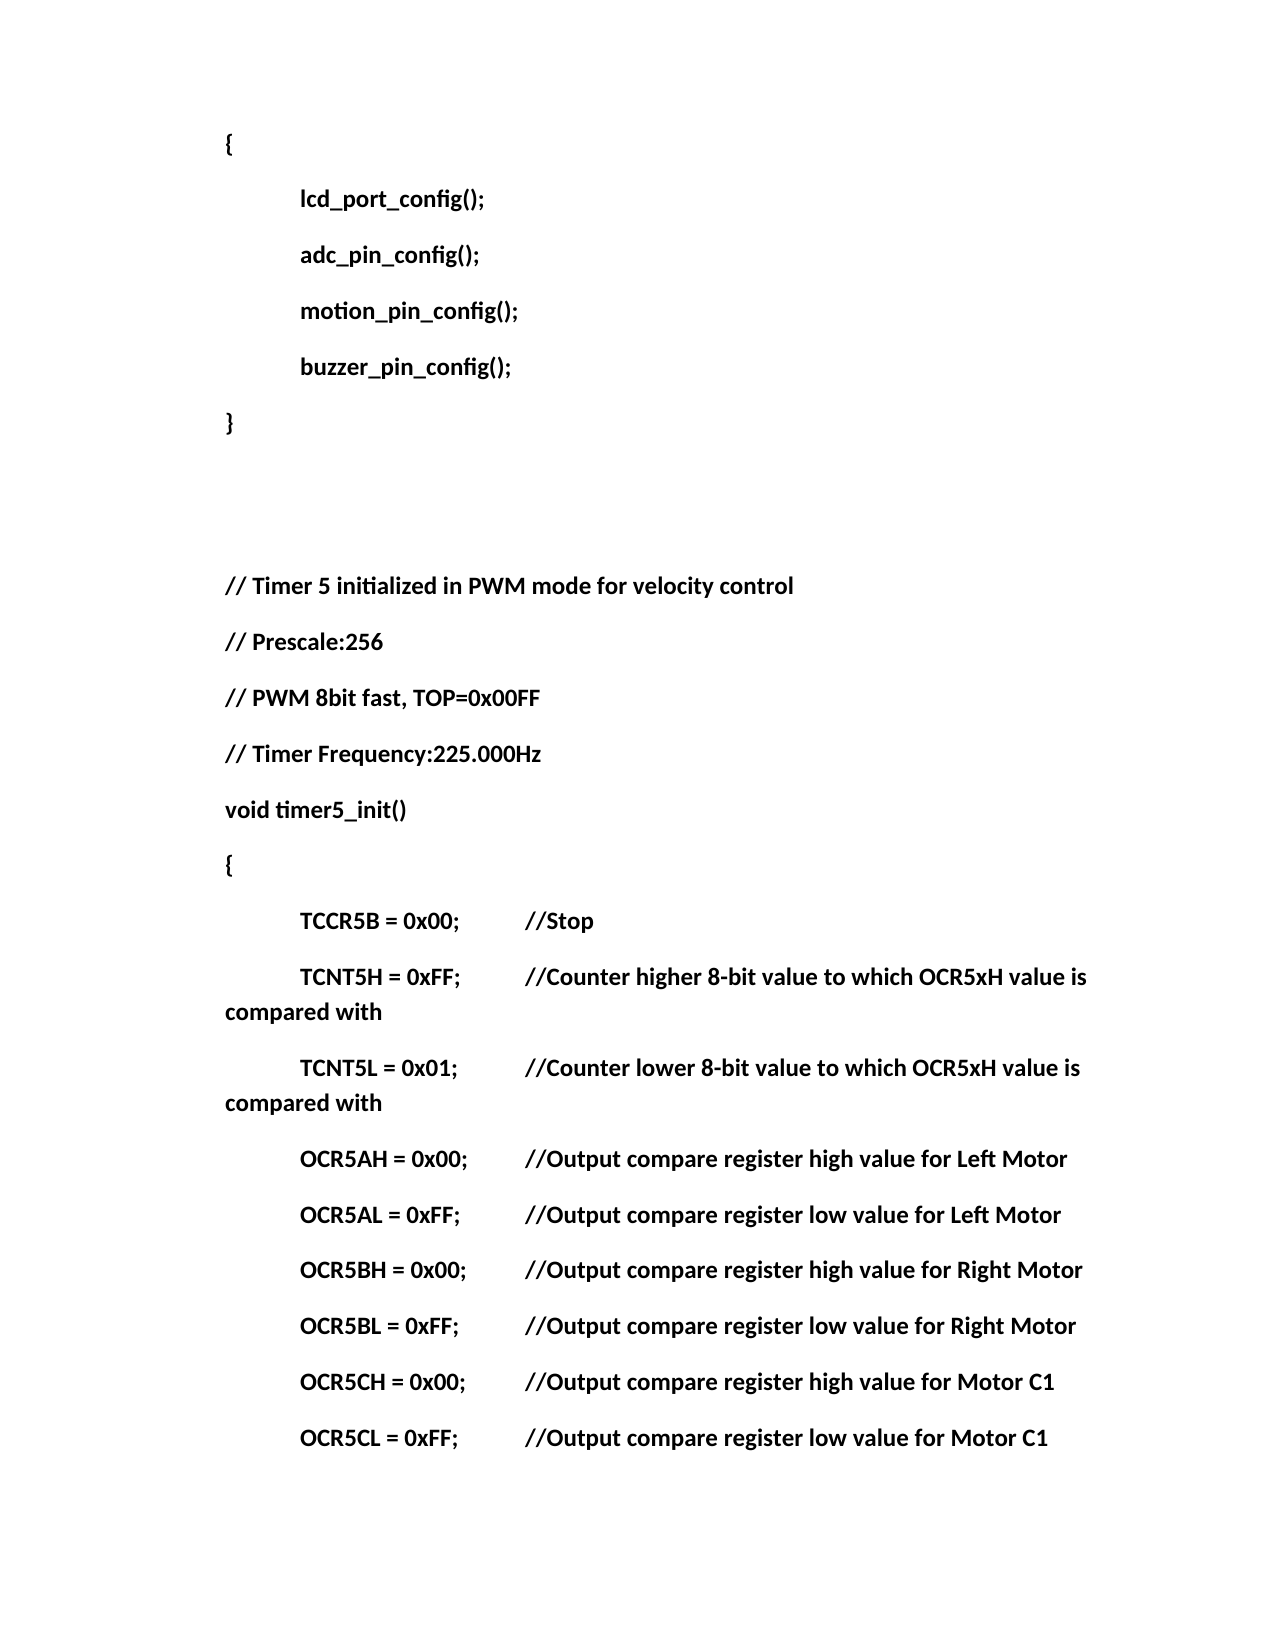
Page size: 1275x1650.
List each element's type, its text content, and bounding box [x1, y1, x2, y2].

text TCNT5L = 0x01; //Counter lower 8-bit value to which OCR5xH value is compared with [225, 1052, 1125, 1118]
text { [225, 849, 1125, 880]
text OCR5AL = 0xFF; //Output compare register low value for Left Motor [225, 1199, 1125, 1229]
text // Prescale:256 [225, 626, 1125, 657]
text TCNT5H = 0xFF; //Counter higher 8-bit value to which OCR5xH value is compared with [225, 961, 1125, 1027]
text // PWM 8bit fast, TOP=0x00FF [225, 682, 1125, 713]
text adc_pin_config(); [225, 239, 1125, 270]
text // Timer 5 initialized in PWM mode for velocity control [225, 570, 1125, 601]
text { [225, 128, 1125, 158]
text buzzer_pin_config(); [225, 351, 1125, 382]
text OCR5CH = 0x00; //Output compare register high value for Motor C1 [225, 1366, 1125, 1397]
text lcd_port_config(); [225, 183, 1125, 214]
text OCR5AH = 0x00; //Output compare register high value for Left Motor [225, 1143, 1125, 1173]
text OCR5BH = 0x00; //Output compare register high value for Right Motor [225, 1254, 1125, 1285]
text // Timer Frequency:225.000Hz [225, 738, 1125, 768]
text } [225, 407, 1125, 437]
text OCR5BL = 0xFF; //Output compare register low value for Right Motor [225, 1310, 1125, 1341]
text OCR5CL = 0xFF; //Output compare register low value for Motor C1 [225, 1422, 1125, 1453]
text TCCR5B = 0x00; //Stop [225, 905, 1125, 936]
text motion_pin_config(); [225, 295, 1125, 326]
text void timer5_init() [225, 794, 1125, 824]
